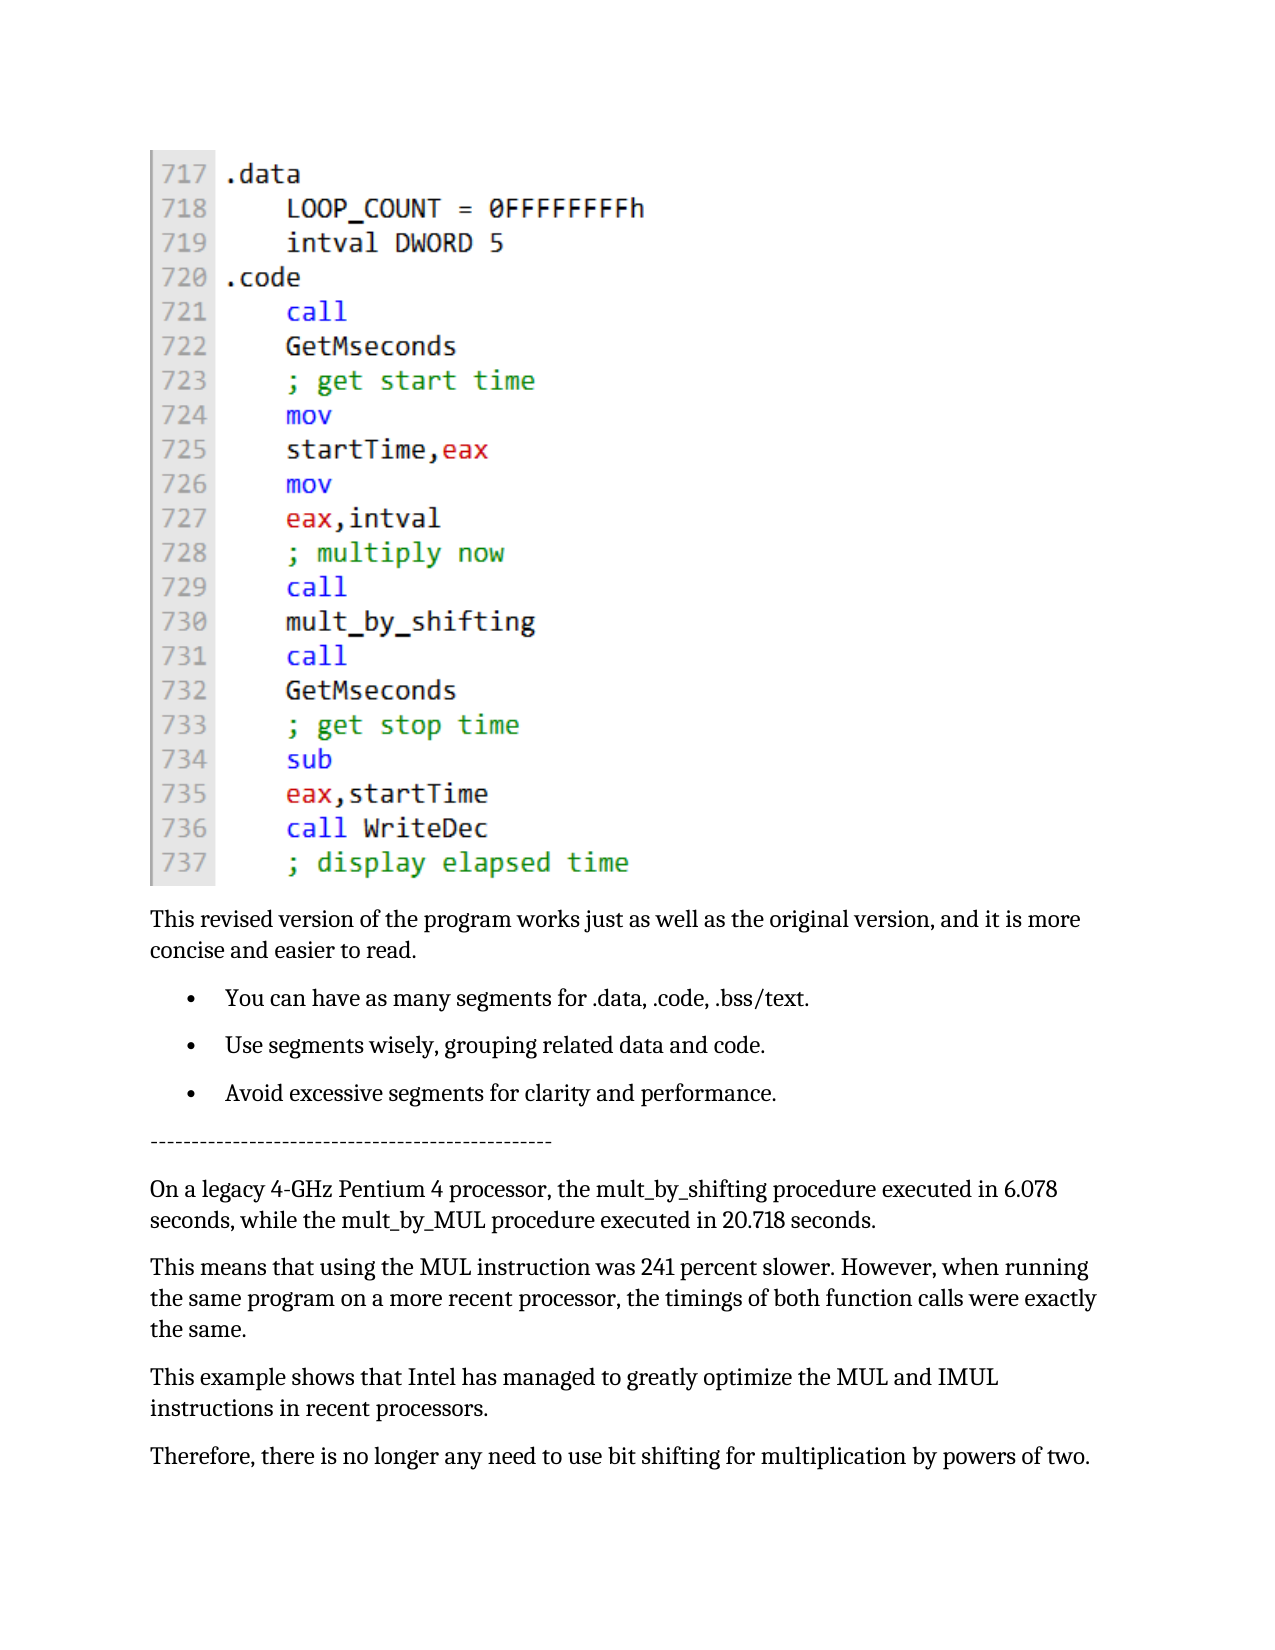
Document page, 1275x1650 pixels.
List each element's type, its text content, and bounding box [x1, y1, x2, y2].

text ------------------------------------------------- [150, 1127, 1125, 1156]
text This revised version of the program works just as well as the original version, and it is more concise and easier to read. [150, 905, 1125, 965]
text This example shows that Intel has managed to greatly optimize the MUL and IMUL instructions in recent processors. [150, 1363, 1125, 1423]
text On a legacy 4-GHz Pentium 4 processor, the mult_by_shifting procedure executed in 6.078 seconds, while the mult_by_MUL procedure executed in 20.718 seconds. [150, 1174, 1125, 1234]
text This means that using the MUL instruction was 241 percent slower. However, when running the same program on a more recent processor, the timings of both function calls were exactly the same. [150, 1253, 1125, 1344]
list Use segments wisely, grouping related data and code. [187, 1031, 1125, 1060]
picture [150, 150, 819, 886]
text Therefore, there is no longer any need to use bit shifting for multiplication by powers of two. [150, 1442, 1125, 1471]
list Avoid excessive segments for clarity and performance. [187, 1079, 1125, 1108]
list You can have as many segments for .data, .code, .bss/text. [187, 984, 1125, 1012]
